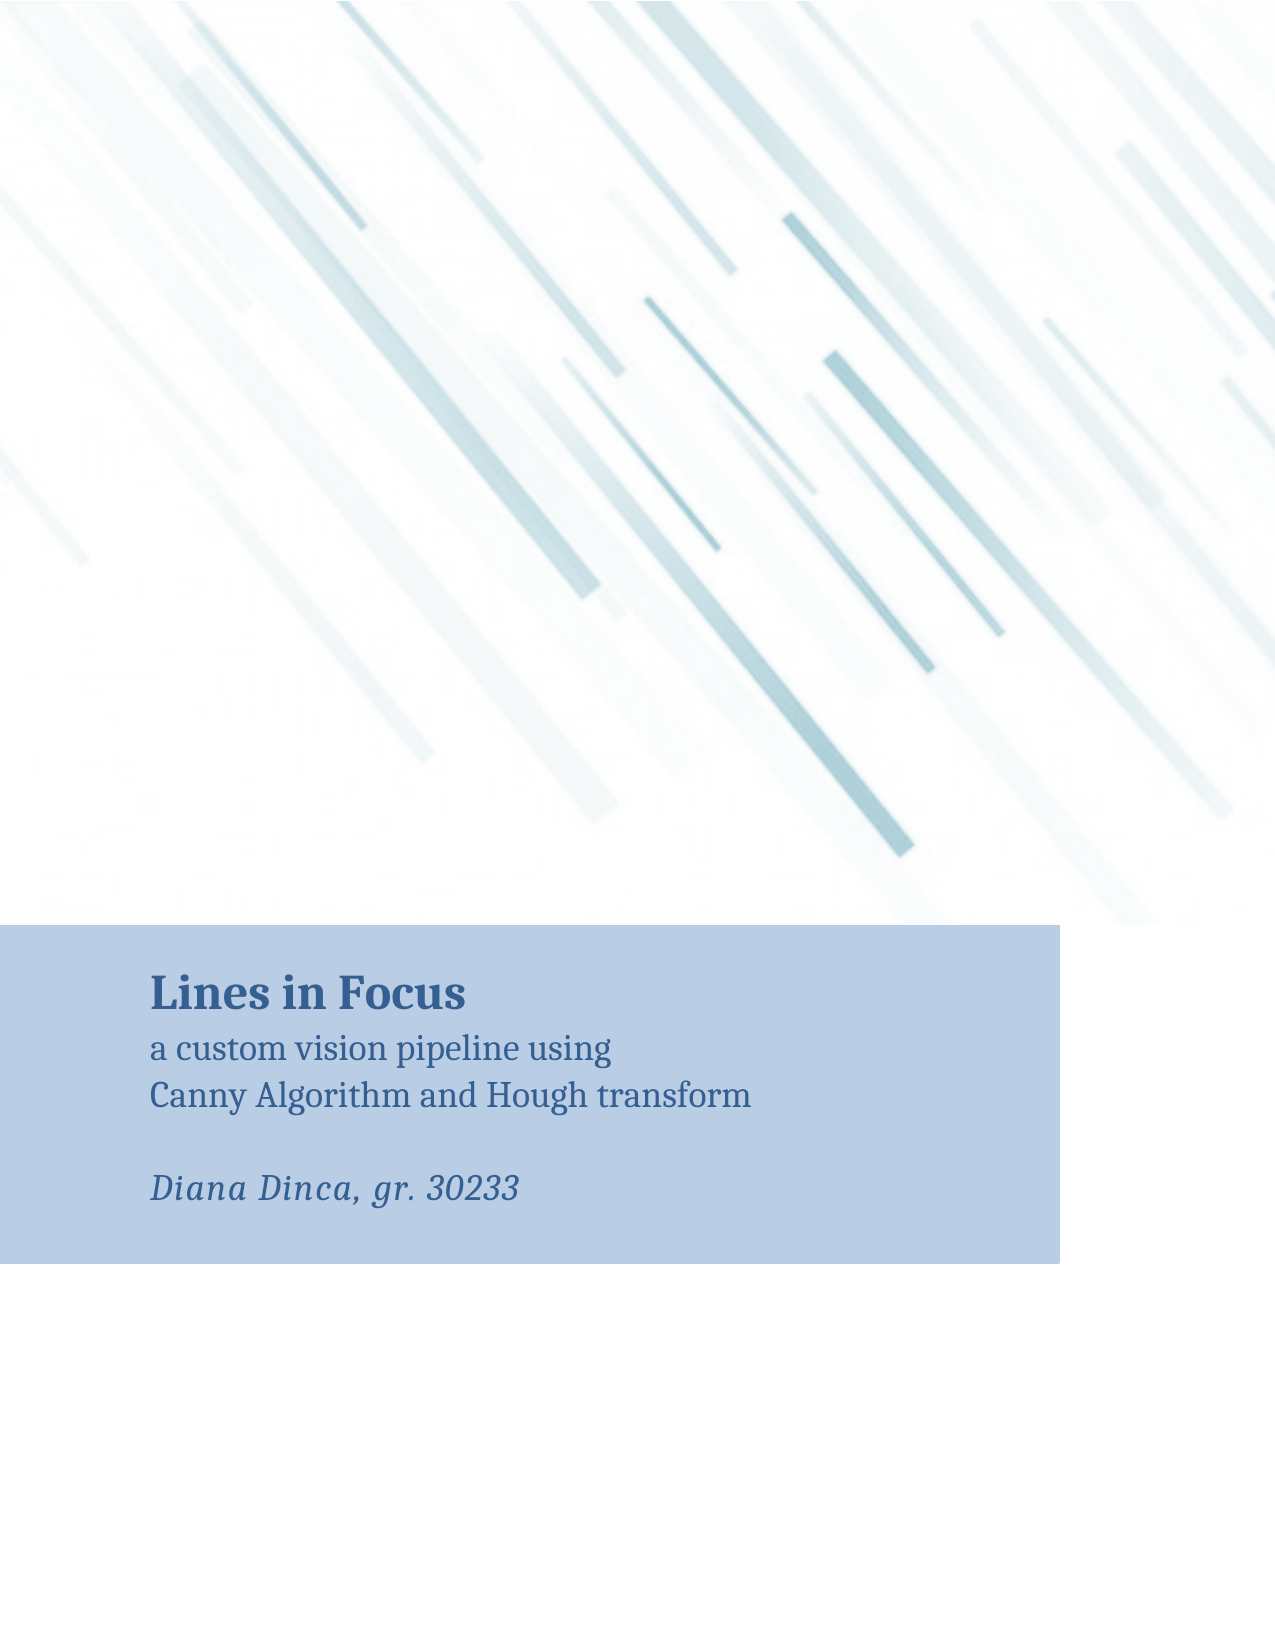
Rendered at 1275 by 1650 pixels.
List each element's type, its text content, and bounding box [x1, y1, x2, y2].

subtitle Canny Algorithm and Hough transform [150, 1073, 1134, 1117]
subtitle Diana Dinca, gr. 30233 [150, 1167, 1134, 1210]
subtitle Lines in Focus [150, 965, 1134, 1022]
subtitle a custom vision pipeline using [150, 1027, 1134, 1070]
